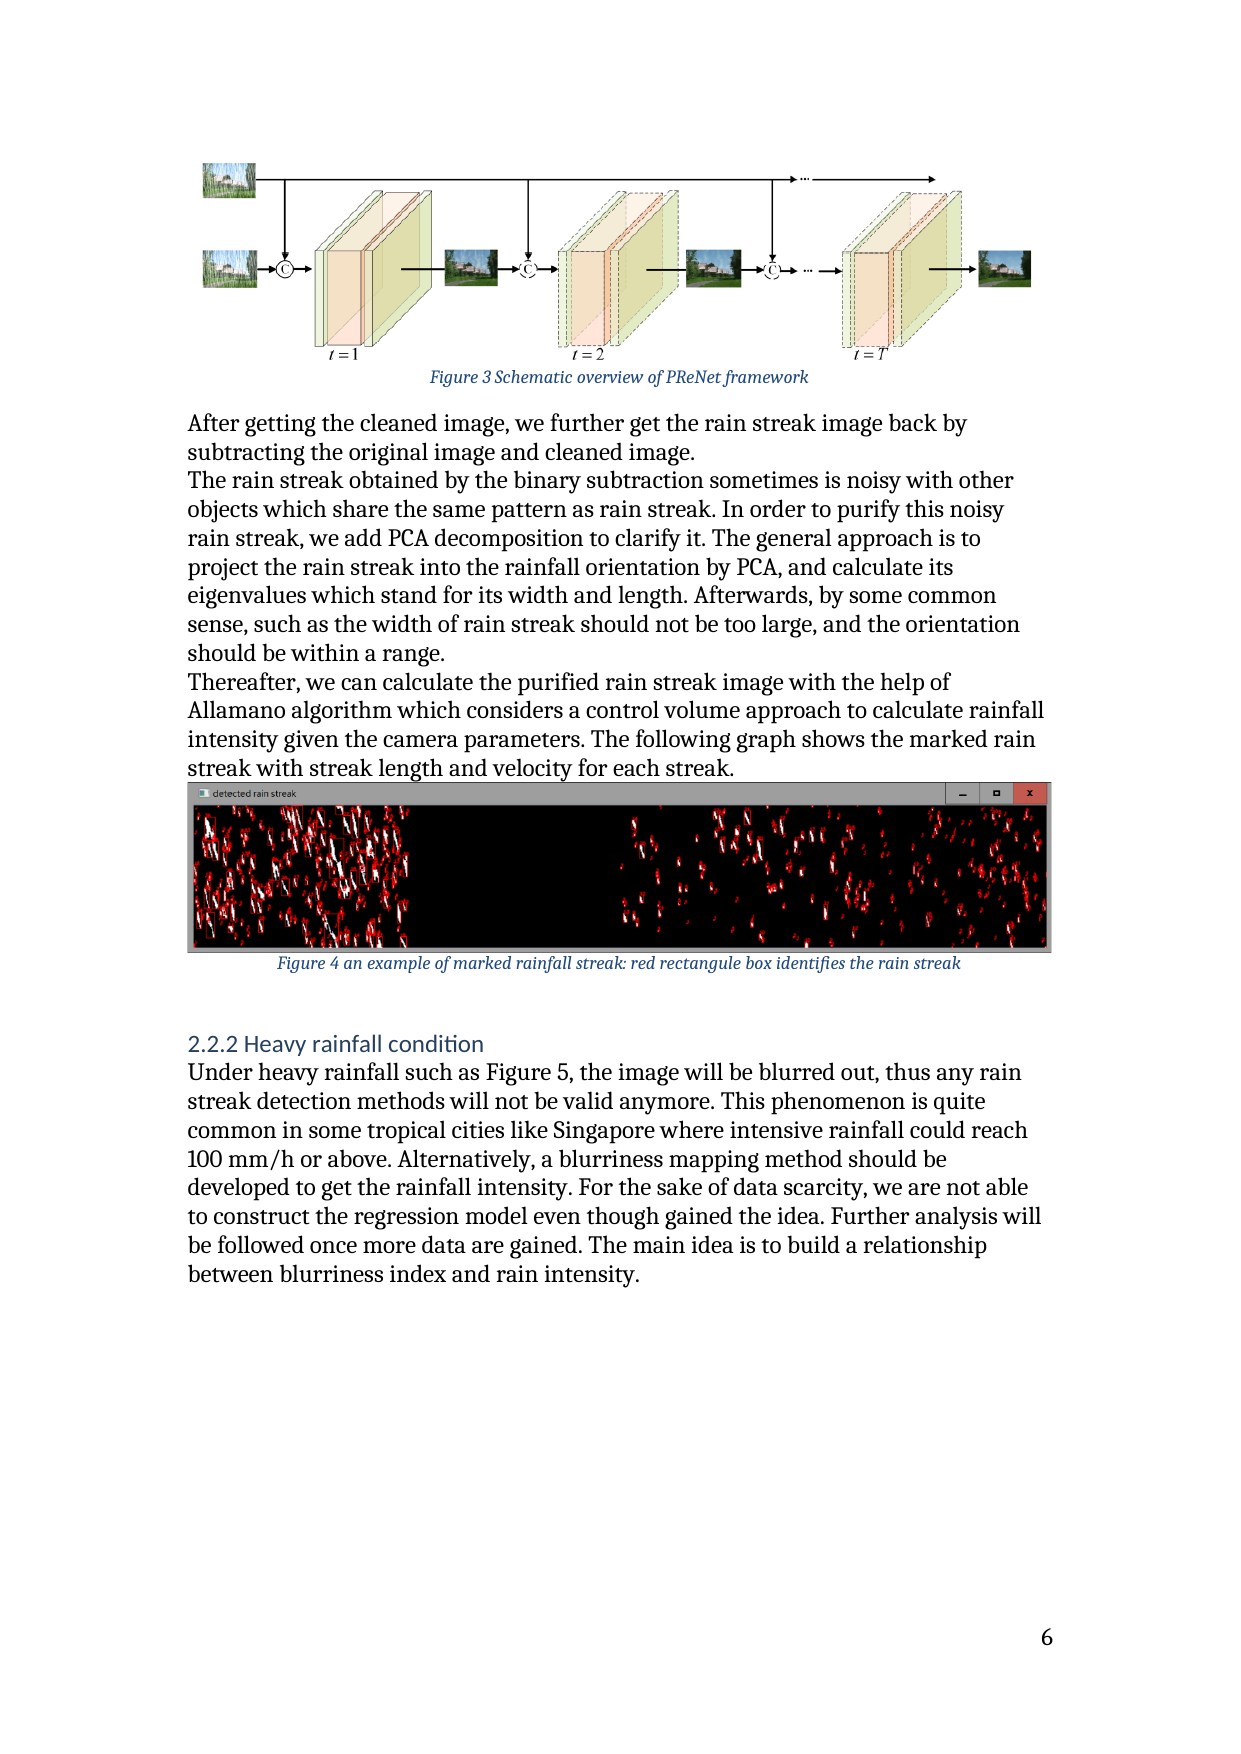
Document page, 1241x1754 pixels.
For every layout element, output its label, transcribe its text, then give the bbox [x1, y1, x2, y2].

subtitle 2.2.2 Heavy rainfall condition [187, 1028, 1053, 1058]
text After getting the cleaned image, we further get the rain streak image back by subtracting the original image and cleaned image. [187, 409, 1053, 466]
text The rain streak obtained by the binary subtraction sometimes is noisy with other objects which share the same pattern as rain streak. In order to purify this noisy rain streak, we add PCA decomposition to clarify it. The general approach is to project the rain streak into the rainfall orientation by PCA, and calculate its eigenvalues which stand for its width and length. Afterwards, by some common sense, such as the width of rain streak should not be too large, and the orientation should be within a range. [187, 466, 1053, 667]
picture [187, 782, 1052, 953]
picture [187, 150, 1052, 367]
text Under heavy rainfall such as Figure 5, the image will be blurred out, thus any rain streak detection methods will not be valid anymore. This phenomenon is quite common in some tropical cities like Singapore where intensive rainfall could reach 100 mm/h or above. Alternatively, a blurriness mapping method should be developed to get the rainfall intensity. For the sake of data scarcity, we are not able to construct the regression model even though gained the idea. Further analysis will be followed once more data are gained. The main idea is to build a relationship between blurriness index and rain intensity. [187, 1058, 1053, 1288]
text Thereafter, we can calculate the purified rain streak image with the help of Allamano algorithm which considers a control volume approach to calculate rainfall intensity given the camera parameters. The following graph shows the marked rain streak with streak length and velocity for each streak. [187, 667, 1053, 782]
